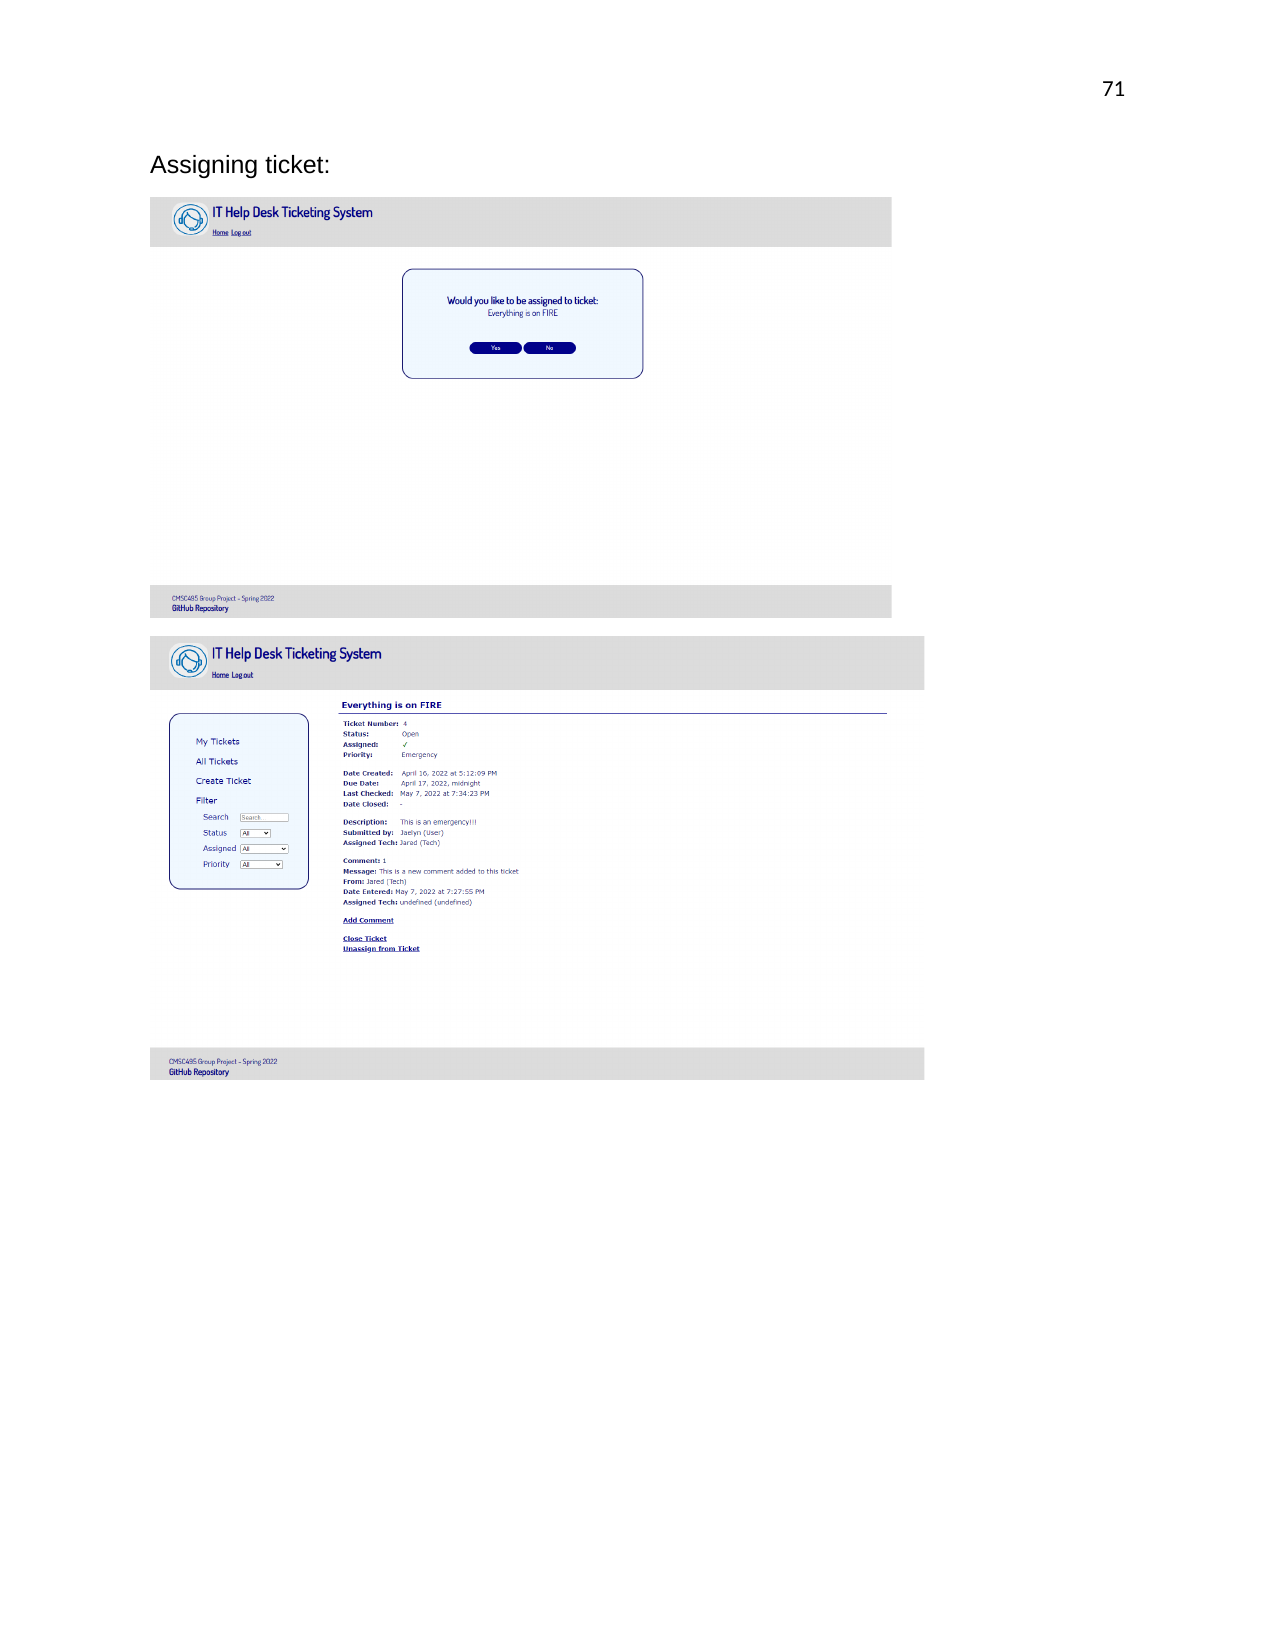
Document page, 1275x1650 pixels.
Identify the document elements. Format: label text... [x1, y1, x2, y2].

text Assigning ticket: [150, 150, 1125, 179]
picture [150, 636, 925, 1080]
picture [150, 197, 892, 618]
